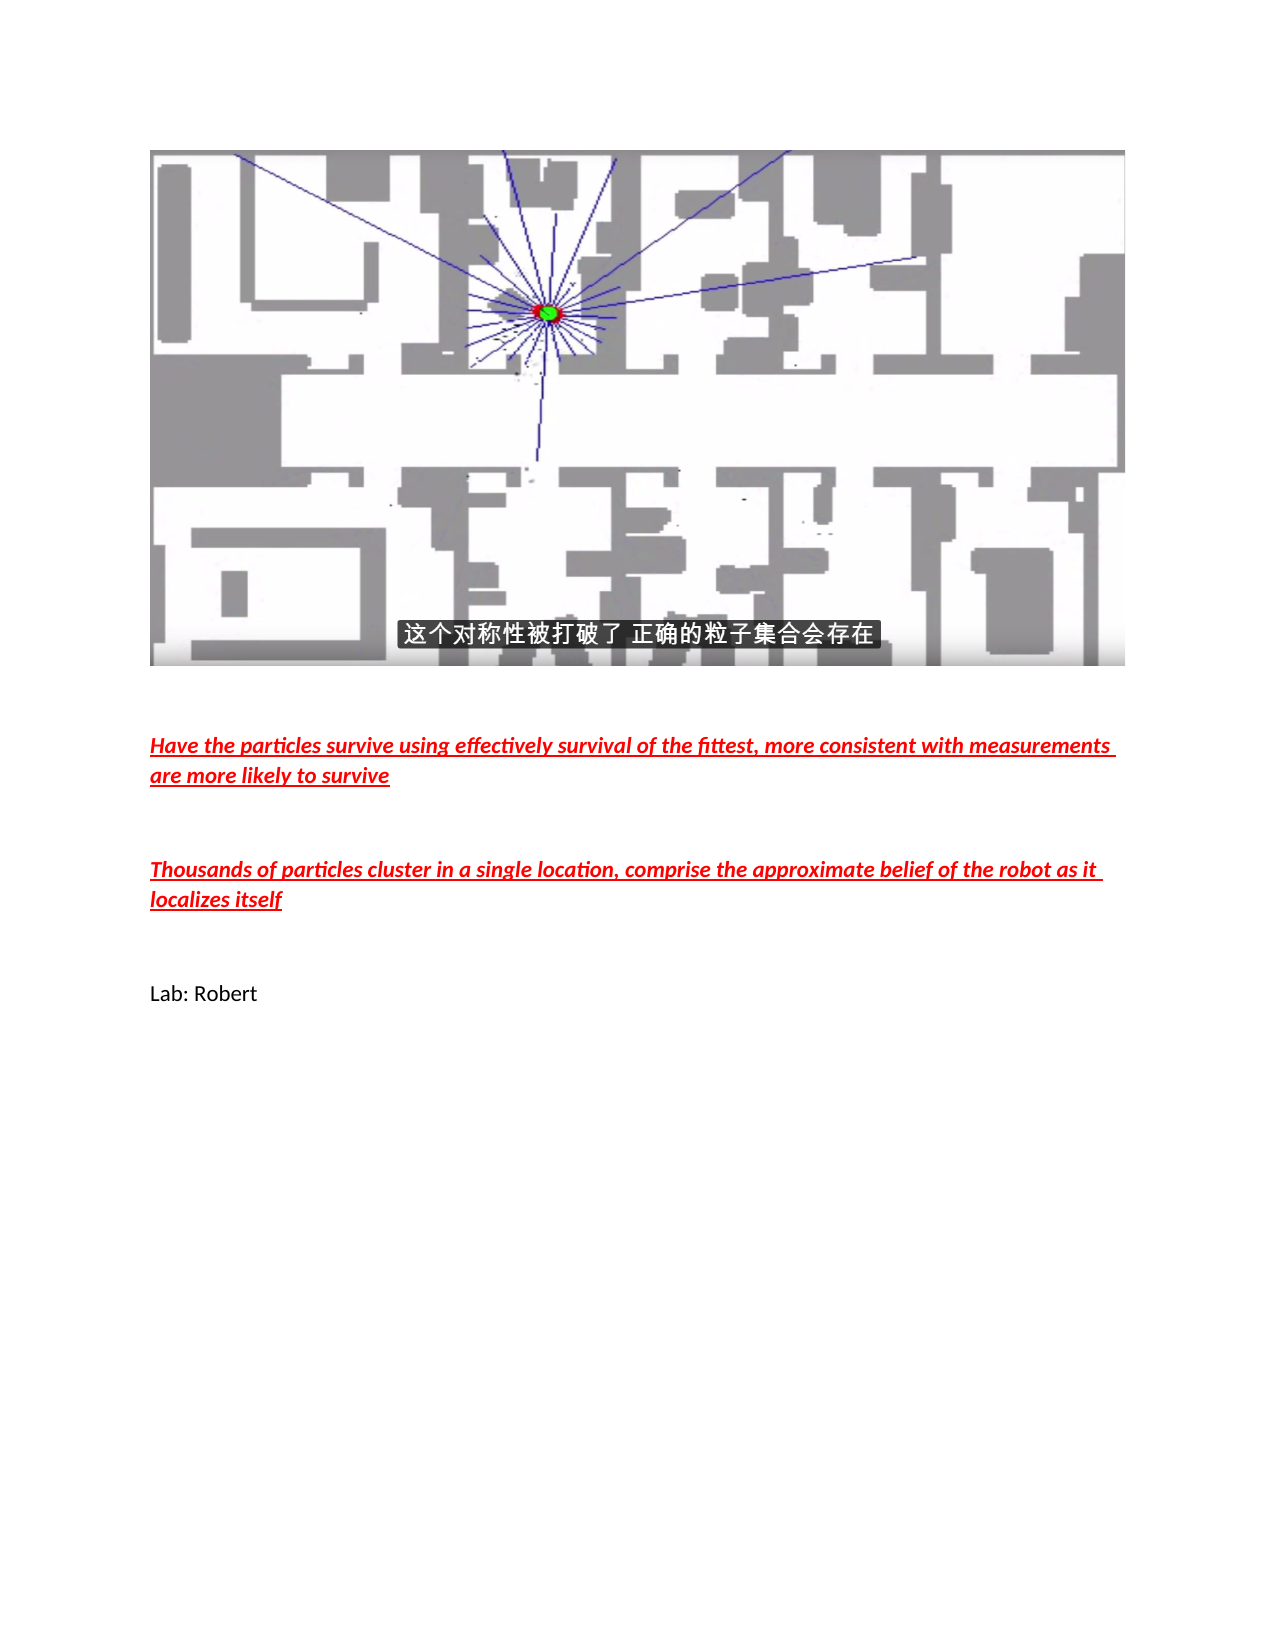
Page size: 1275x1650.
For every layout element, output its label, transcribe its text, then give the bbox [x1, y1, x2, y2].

text Have the particles survive using effectively survival of the fittest, more consistent with measurements are more likely to survive [150, 731, 1125, 789]
picture [150, 150, 1125, 666]
text Thousands of particles cluster in a single location, comprise the approximate belief of the robot as it localizes itself [150, 855, 1125, 913]
text Lab: Robert [150, 979, 1125, 1007]
